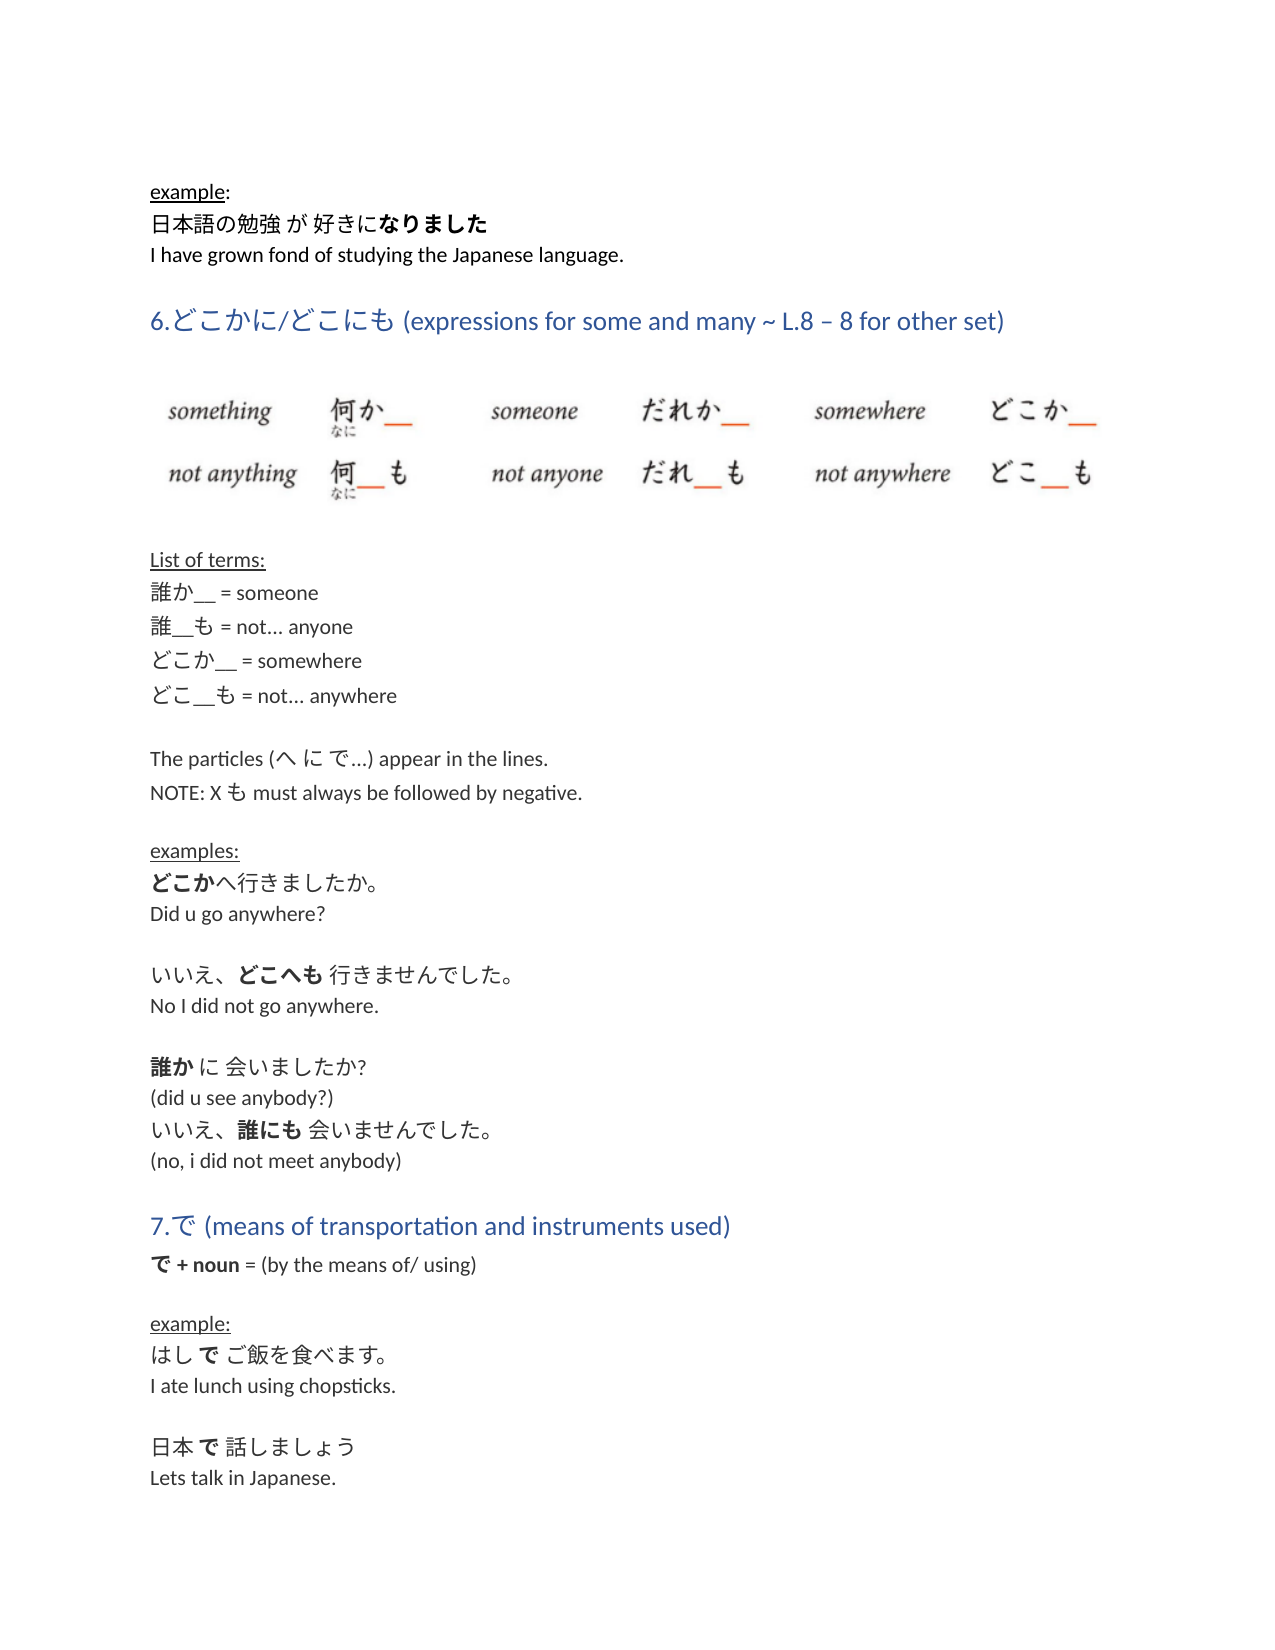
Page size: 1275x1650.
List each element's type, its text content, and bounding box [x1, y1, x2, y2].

text example: [150, 1310, 1125, 1336]
subtitle どこかに/どこにも (expressions for some and many ~ L.8 – 8 for other set) [150, 299, 1125, 338]
text どこか__ = somewhere [150, 643, 1125, 675]
text (no, i did not meet anybody) [150, 1147, 1125, 1173]
text List of terms: [150, 546, 1125, 573]
text どこかへ行きましたか。 [150, 866, 1125, 898]
text (did u see anybody?) [150, 1084, 1125, 1111]
text NOTE: Xも must always be followed by negative. [150, 775, 1125, 806]
text Did u go anywhere? [150, 901, 1125, 927]
text いいえ、どこへも 行きませんでした。 [150, 958, 1125, 990]
text No I did not go anywhere. [150, 992, 1125, 1019]
text examples: [150, 838, 1125, 864]
text 日本語の勉強 が 好きになりました [150, 207, 1125, 239]
text どこ__も = not... anywhere [150, 678, 1125, 709]
text 誰か に 会いましたか? [150, 1050, 1125, 1081]
text 日本 で 話しましょう [150, 1430, 1125, 1462]
subtitle で (means of transportation and instruments used) [150, 1204, 1125, 1244]
text example: [150, 178, 1125, 205]
text I ate lunch using chopsticks. [150, 1373, 1125, 1399]
text はし で ご飯を食べます。 [150, 1338, 1125, 1370]
text I have grown fond of studying the Japanese language. [150, 241, 1125, 268]
text 誰__も = not... anyone [150, 609, 1125, 641]
text いいえ、誰にも 会いませんでした。 [150, 1113, 1125, 1144]
text The particles (へ に で...) appear in the lines. [150, 741, 1125, 772]
text で + noun = (by the means of/ using) [150, 1247, 1125, 1278]
picture [150, 370, 1125, 514]
text Lets talk in Japanese. [150, 1464, 1125, 1491]
text 誰か__ = someone [150, 575, 1125, 607]
